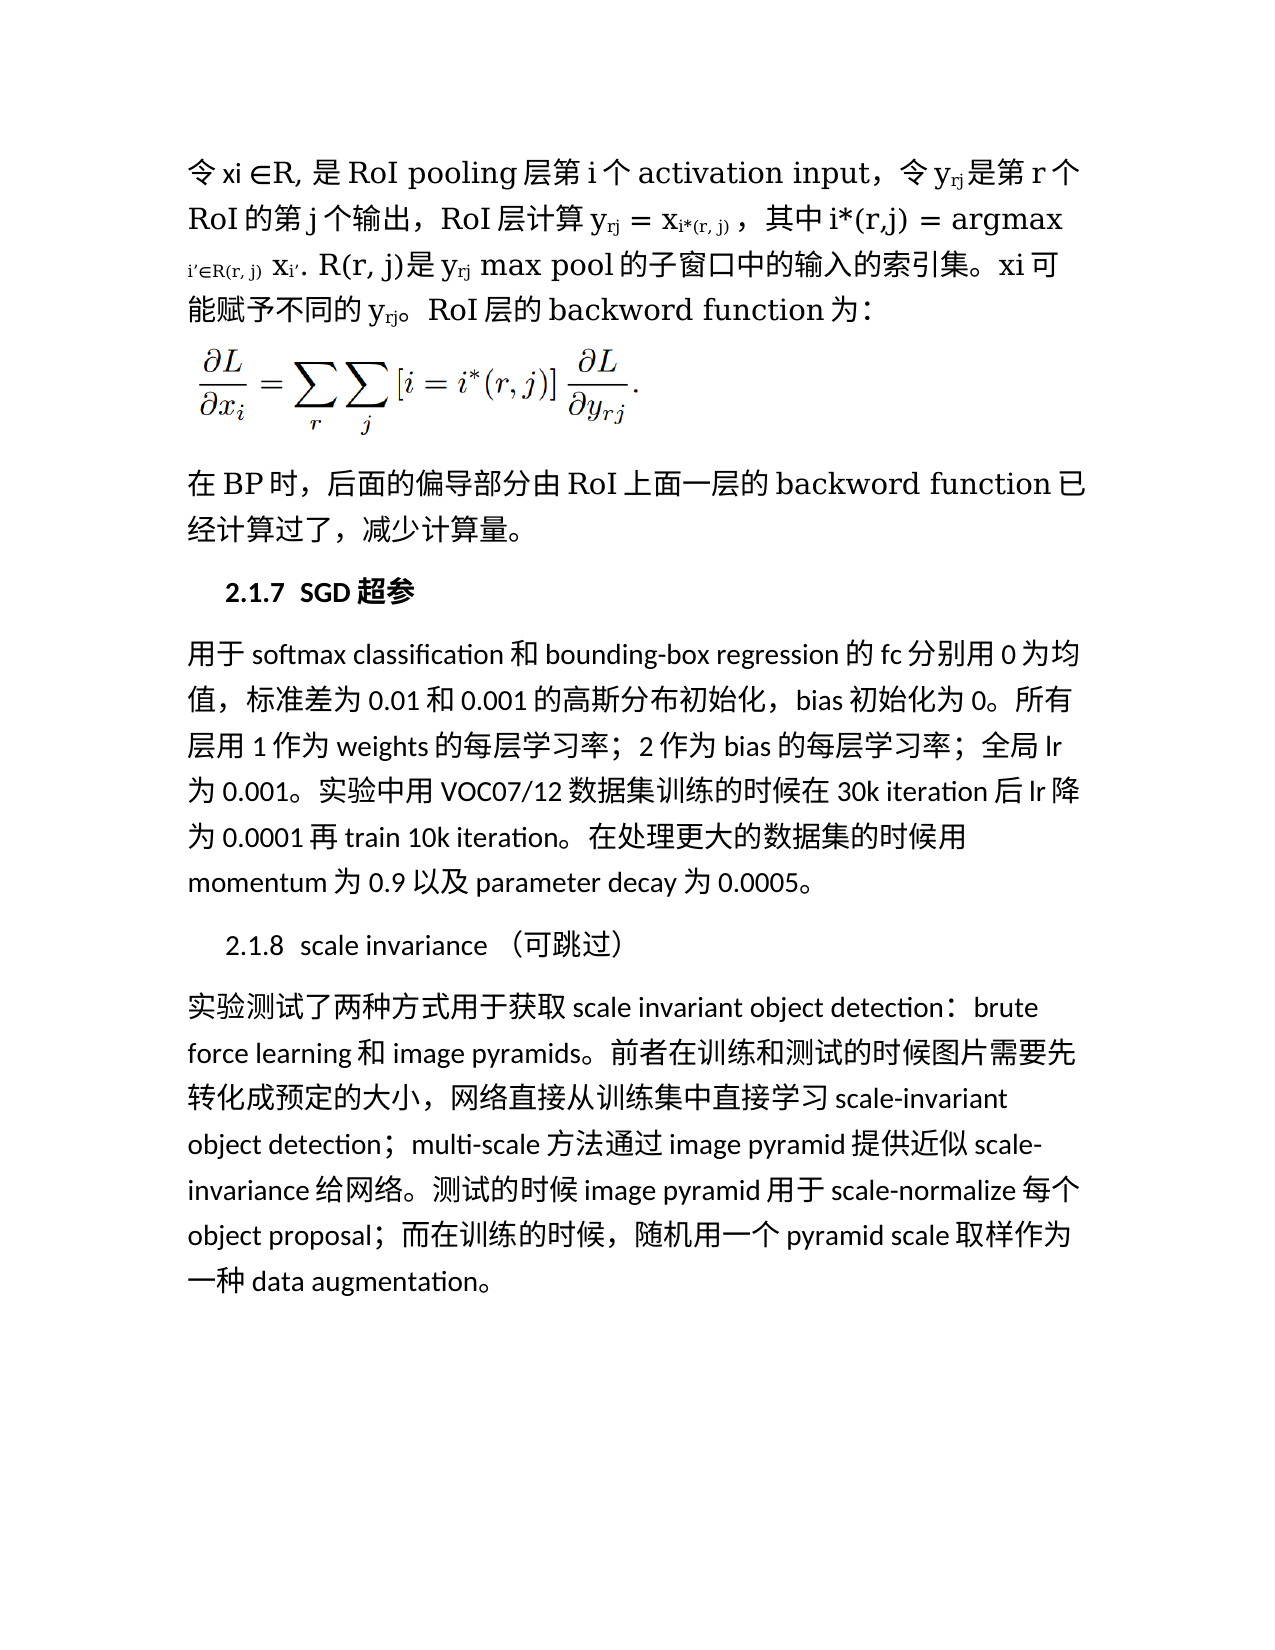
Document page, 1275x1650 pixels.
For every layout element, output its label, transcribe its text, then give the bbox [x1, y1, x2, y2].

text 在BP时，后面的偏导部分由RoI上面一层的backword function已经计算过了，减少计算量。 [187, 461, 1087, 549]
text 用于softmax classification和bounding-box regression的fc分别用0为均值，标准差为0.01和0.001的高斯分布初始化，bias初始化为0。所有层用1作为weights的每层学习率；2作为bias的每层学习率；全局lr为0.001。实验中用VOC07/12数据集训练的时候在30k iteration后lr降为0.0001再train 10k iteration。在处理更大的数据集的时候用momentum为0.9以及parameter decay为0.0005。 [187, 631, 1087, 901]
text 实验测试了两种方式用于获取scale invariant object detection：brute force learning和image pyramids。前者在训练和测试的时候图片需要先转化成预定的大小，网络直接从训练集中直接学习scale-invariant object detection；multi-scale方法通过image pyramid提供近似scale-invariance给网络。测试的时候image pyramid用于scale-normalize每个object proposal；而在训练的时候，随机用一个pyramid scale取样作为一种data augmentation。 [187, 984, 1087, 1300]
picture [187, 331, 652, 442]
list SGD 超参 [225, 569, 1087, 611]
list scale invariance （可跳过） [225, 921, 1087, 964]
text 令xi ∈R, 是RoI pooling层第i个activation input，令yrj是第r个RoI的第j个输出，RoI层计算yrj = xi*(r, j) ，其中i*(r,j) = argmax i’∈R(r, j) xi’. R(r, j)是yrj max pool的子窗口中的输入的索引集。xi可能赋予不同的yrj。RoI层的backword function为： [187, 150, 1087, 442]
